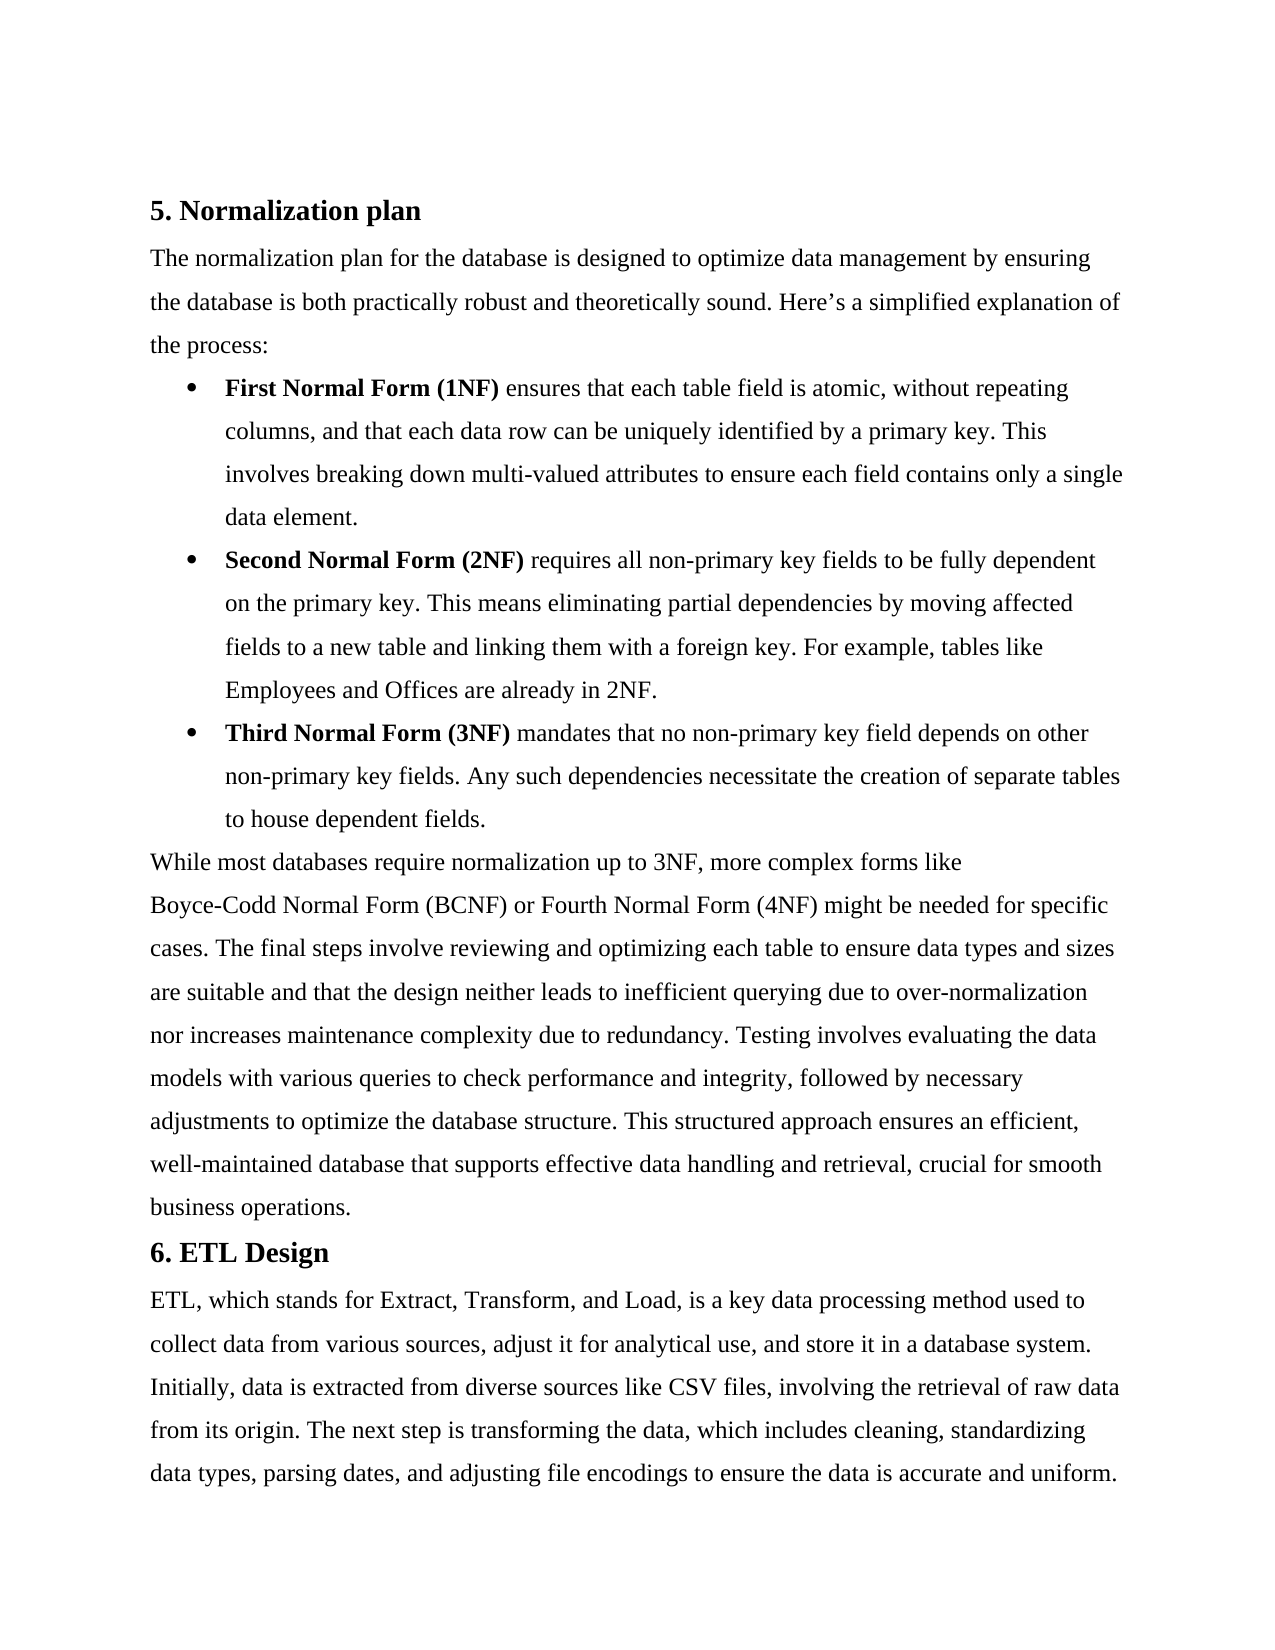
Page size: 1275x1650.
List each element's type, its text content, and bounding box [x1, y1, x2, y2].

list Third Normal Form (3NF) mandates that no non-primary key field depends on other non-primary key fields. Any such dependencies necessitate the creation of separate tables to house dependent fields. [187, 718, 1125, 833]
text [150, 1286, 1125, 1487]
list First Normal Form (1NF) ensures that each table field is atomic, without repeating columns, and that each data row can be uniquely identified by a primary key. This involves breaking down multi-valued attributes to ensure each field contains only a single data element. [187, 373, 1125, 531]
text While most databases require normalization up to 3NF, more complex forms like [150, 847, 1125, 876]
text 5. Normalization plan [150, 193, 1125, 227]
text The normalization plan for the database is designed to optimize data management by ensuring the database is both practically robust and theoretically sound. Here’s a simplified explanation of the process: [150, 243, 1125, 358]
text Boyce-Codd Normal Form (BCNF) or Fourth Normal Form (4NF) might be needed for specific cases. The final steps involve reviewing and optimizing each table to ensure data types and sizes are suitable and that the design neither leads to inefficient querying due to over-normalization nor increases maintenance complexity due to redundancy. Testing involves evaluating the data models with various queries to check performance and integrity, followed by necessary adjustments to optimize the database structure. This structured approach ensures an efficient, well-maintained database that supports effective data handling and retrieval, crucial for smooth business operations. [150, 890, 1125, 1221]
list Second Normal Form (2NF) requires all non-primary key fields to be fully dependent on the primary key. This means eliminating partial dependencies by moving affected fields to a new table and linking them with a foreign key. For example, tables like Employees and Offices are already in 2NF. [187, 545, 1125, 703]
text 6. ETL Design [150, 1235, 1125, 1269]
